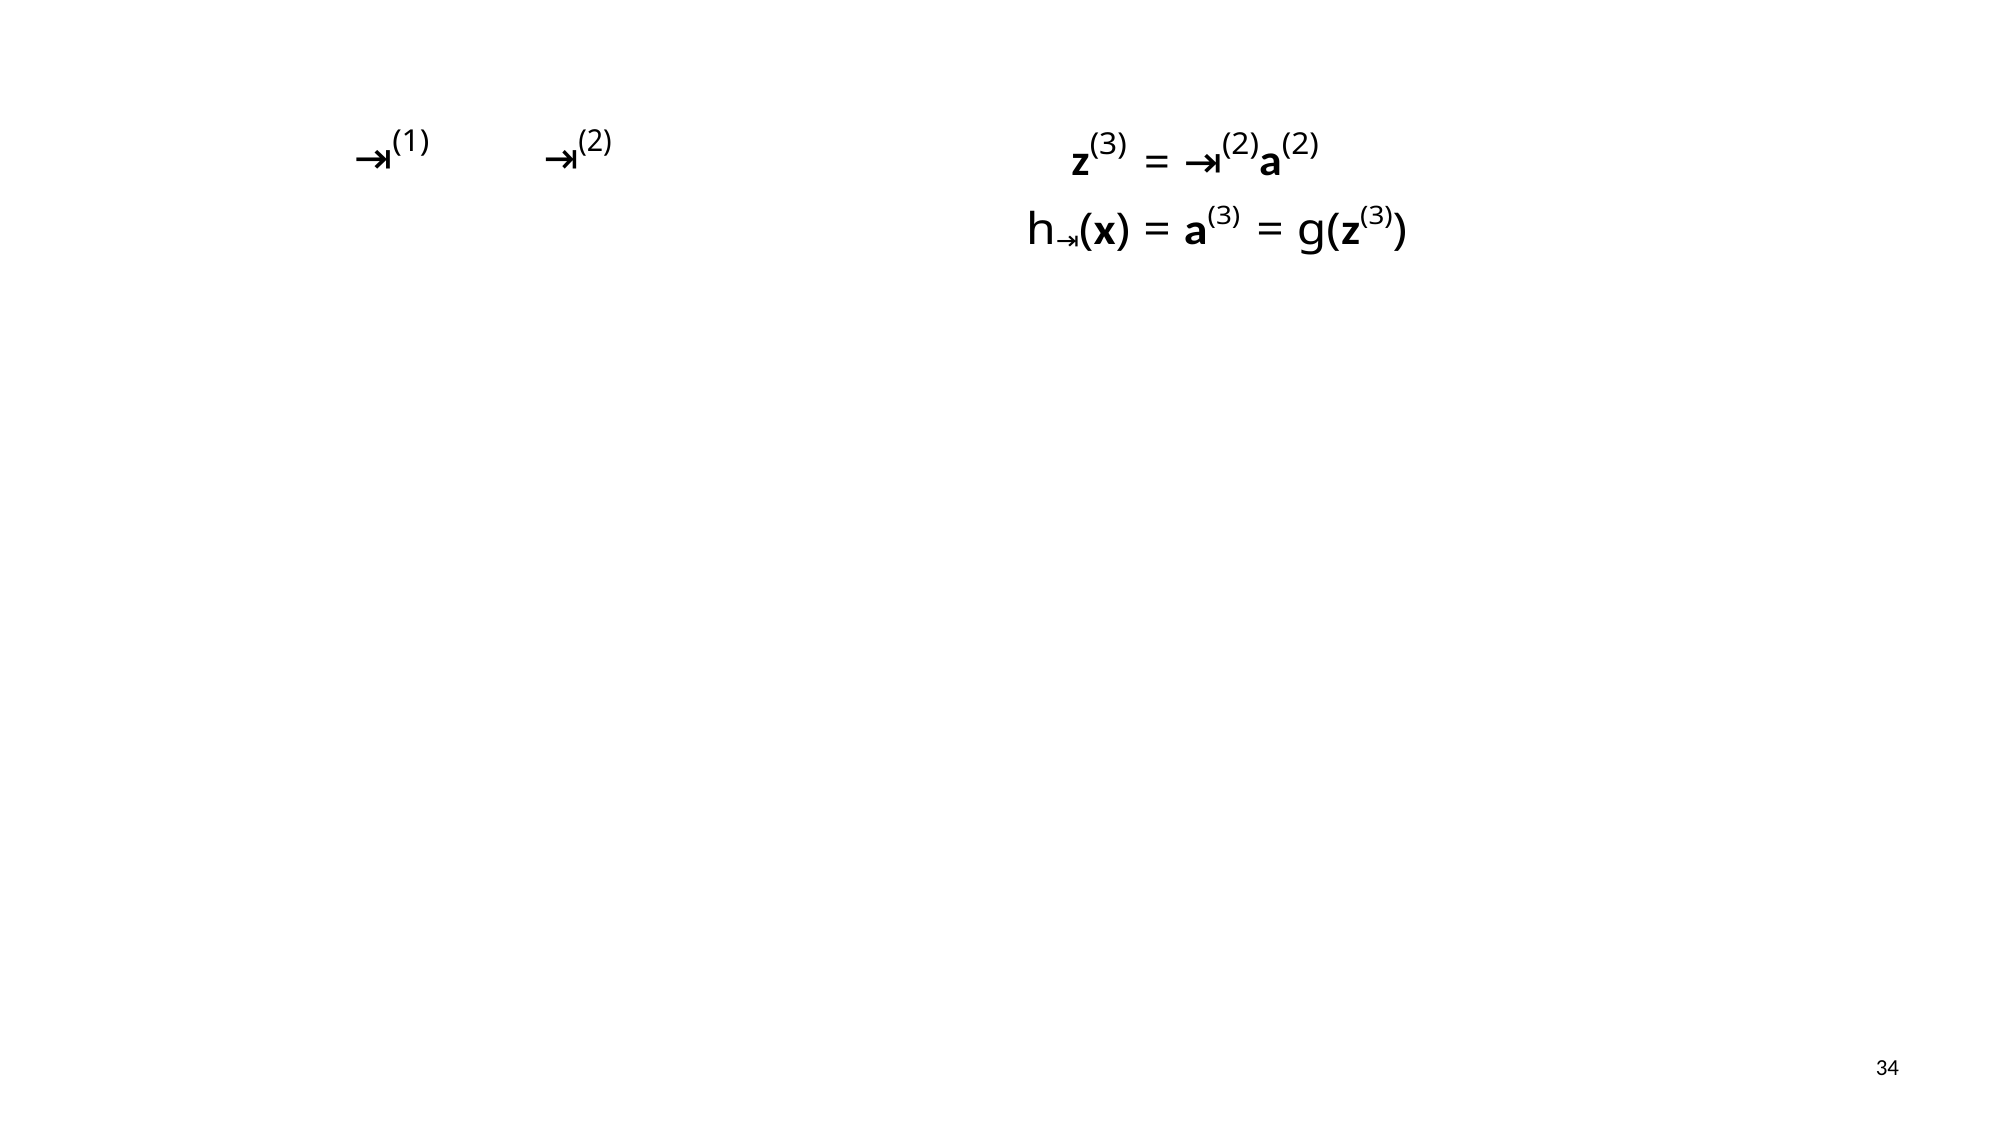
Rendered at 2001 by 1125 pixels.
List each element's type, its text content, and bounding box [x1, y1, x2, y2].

text h⇥(x) = a(3) = g(z(3)) [1026, 198, 1960, 257]
text ⇥(1) ⇥(2) [353, 104, 626, 186]
text z(3) = ⇥(2)a(2) [1071, 108, 1960, 190]
